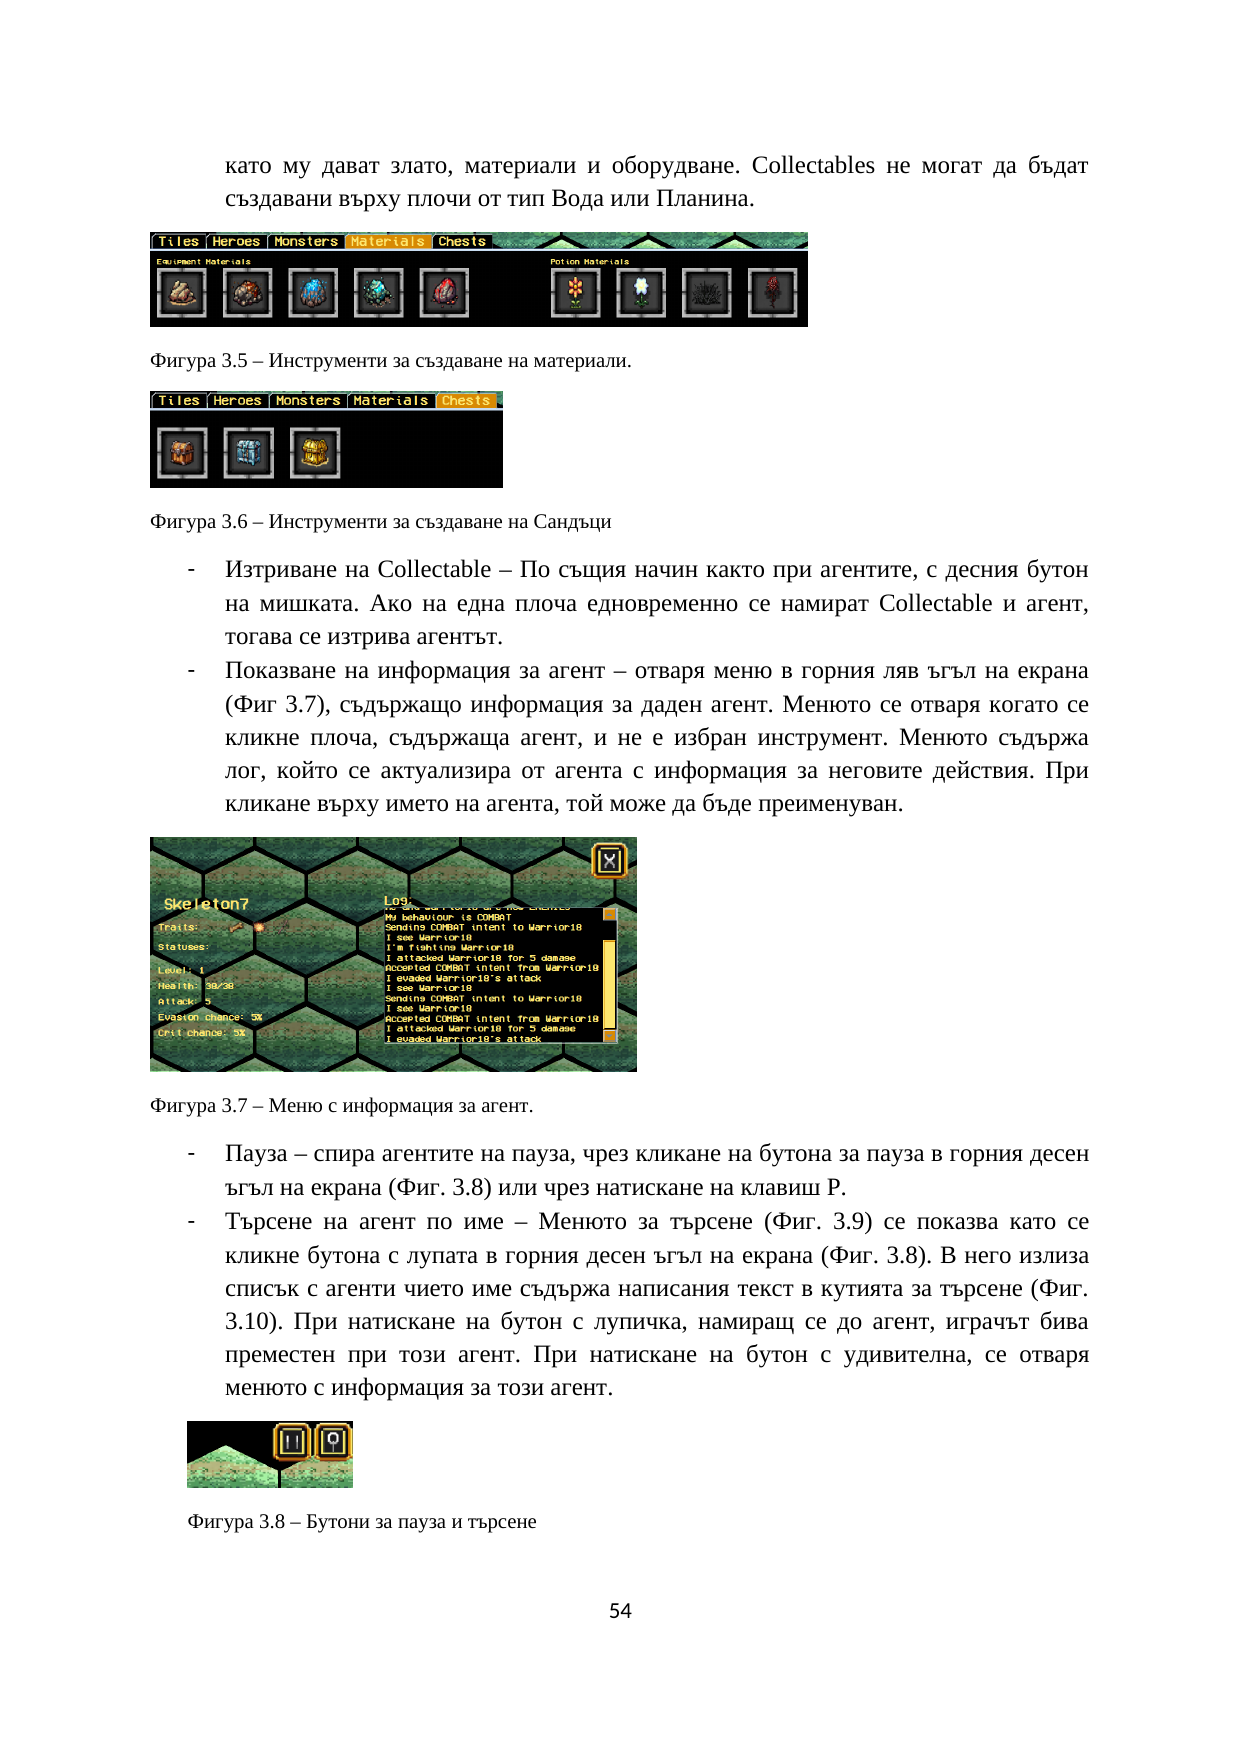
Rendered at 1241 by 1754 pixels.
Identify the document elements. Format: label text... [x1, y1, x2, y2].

text Фигура 3.7 – Меню с информация за агент. [150, 1093, 1090, 1117]
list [187, 150, 1090, 212]
list Търсене на агент по име – Менюто за търсене (Фиг. 3.9) се показва като се кликне бутона с лупата в горния десен ъгъл на екрана (Фиг. 3.8). В него излиза списък с агенти чието име съдържа написания текст в кутията за търсене (Фиг. 3.10). При натискане на бутон с лупичка, намиращ се до агент, играчът бива преместен при този агент. При натискане на бутон с удивителна, се отваря менюто с информация за този агент. [187, 1205, 1090, 1401]
picture [150, 232, 808, 327]
text Фигура 3.8 – Бутони за пауза и търсене [187, 1509, 1090, 1533]
picture [187, 1421, 353, 1488]
text Фигура 3.5 – Инструменти за създаване на материали. [150, 348, 1090, 372]
picture [150, 837, 637, 1072]
list Показване на информация за агент – отваря меню в горния ляв ъгъл на екрана (Фиг 3.7), съдържащо информация за даден агент. Менюто се отваря когато се кликне плоча, съдържаща агент, и не е избран инструмент. Менюто съдържа лог, който се актуализира от агента с информация за неговите действия. При кликане върху името на агента, той може да бъде преименуван. [187, 654, 1090, 816]
picture [150, 391, 503, 488]
text Фигура 3.6 – Инструменти за създаване на Сандъци [150, 509, 1090, 533]
list Изтриване на Collectable – По същия начин както при агентите, с десния бутон на мишката. Ако на една плоча едновременно се намират Collectable и агент, тогава се изтрива агентът. [187, 553, 1090, 649]
list Пауза – спира агентите на пауза, чрез кликане на бутона за пауза в горния десен ъгъл на екрана (Фиг. 3.8) или чрез натискане на клавиш P. [187, 1137, 1090, 1201]
